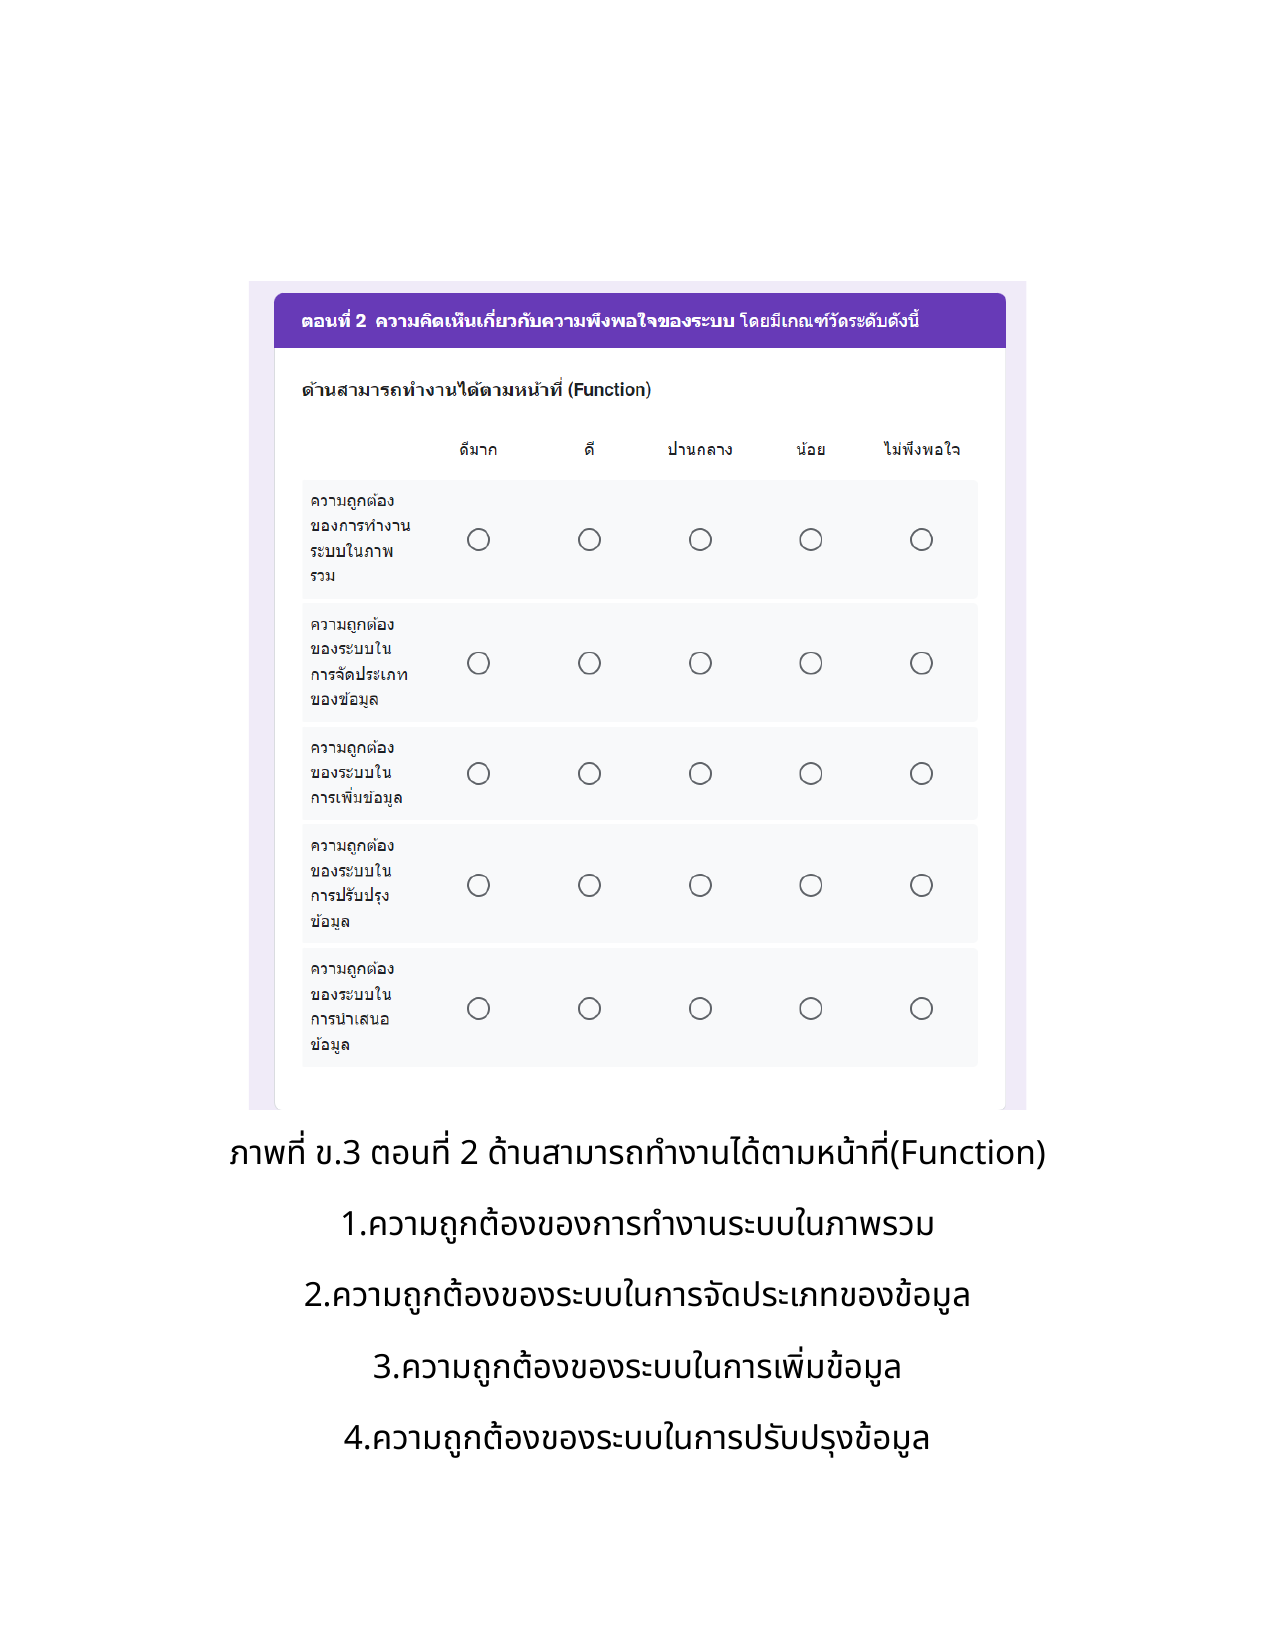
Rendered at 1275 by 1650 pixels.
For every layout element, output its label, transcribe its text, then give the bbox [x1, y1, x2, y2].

text 3.ความถูกต้องของระบบในการเพิ่มข้อมูล [150, 1342, 1125, 1393]
picture [248, 281, 1027, 1110]
text 2.ความถูกต้องของระบบในการจัดประเภทของข้อมูล [150, 1271, 1125, 1322]
text ภาพที่ ข.3 ตอนที่ 2 ด้านสามารถทำงานได้ตามหน้าที่(Function) [150, 1129, 1125, 1179]
text 1.ความถูกต้องของการทำงานระบบในภาพรวม [150, 1200, 1125, 1251]
text 4.ความถูกต้องของระบบในการปรับปรุงข้อมูล [150, 1414, 1125, 1464]
